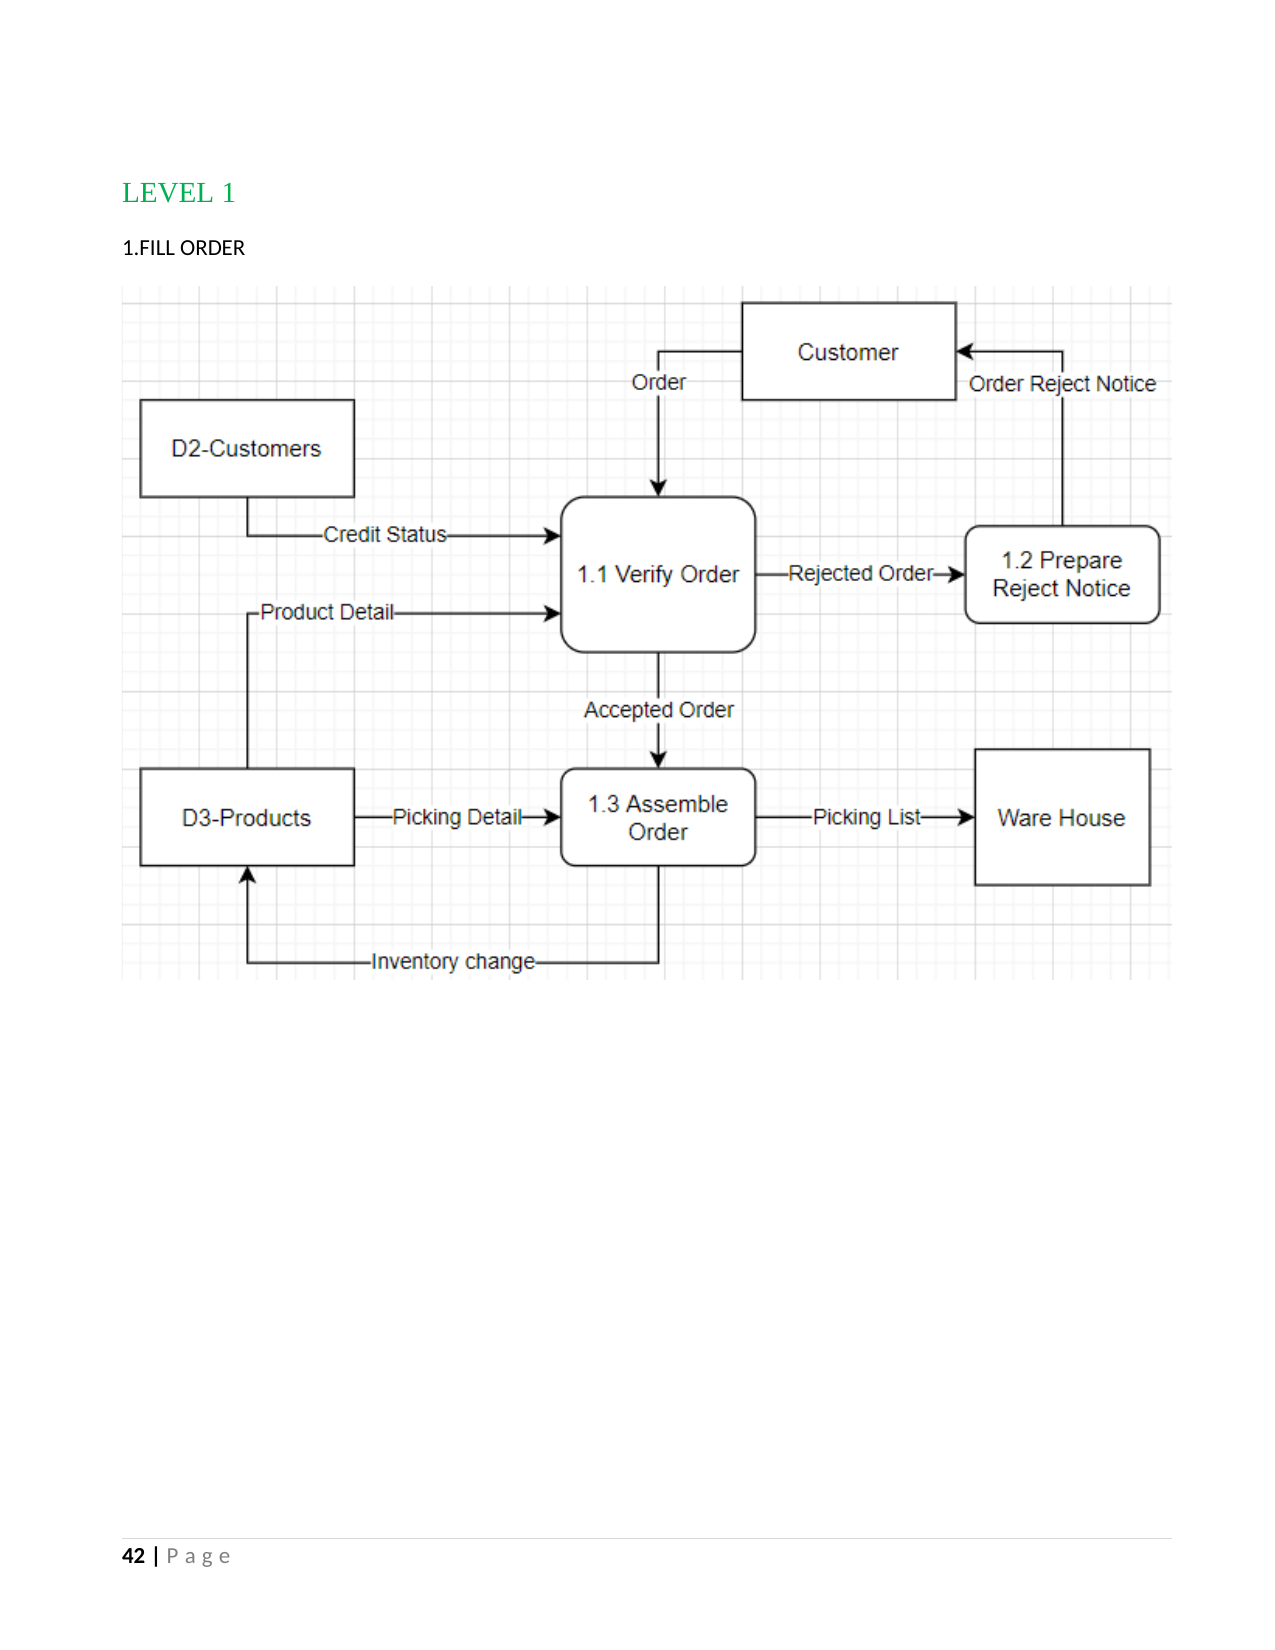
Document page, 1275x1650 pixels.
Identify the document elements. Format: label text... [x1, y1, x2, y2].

subtitle 1.FILL ORDER [122, 233, 1172, 262]
picture [121, 286, 1172, 980]
subtitle LEVEL 1 [122, 175, 1172, 208]
